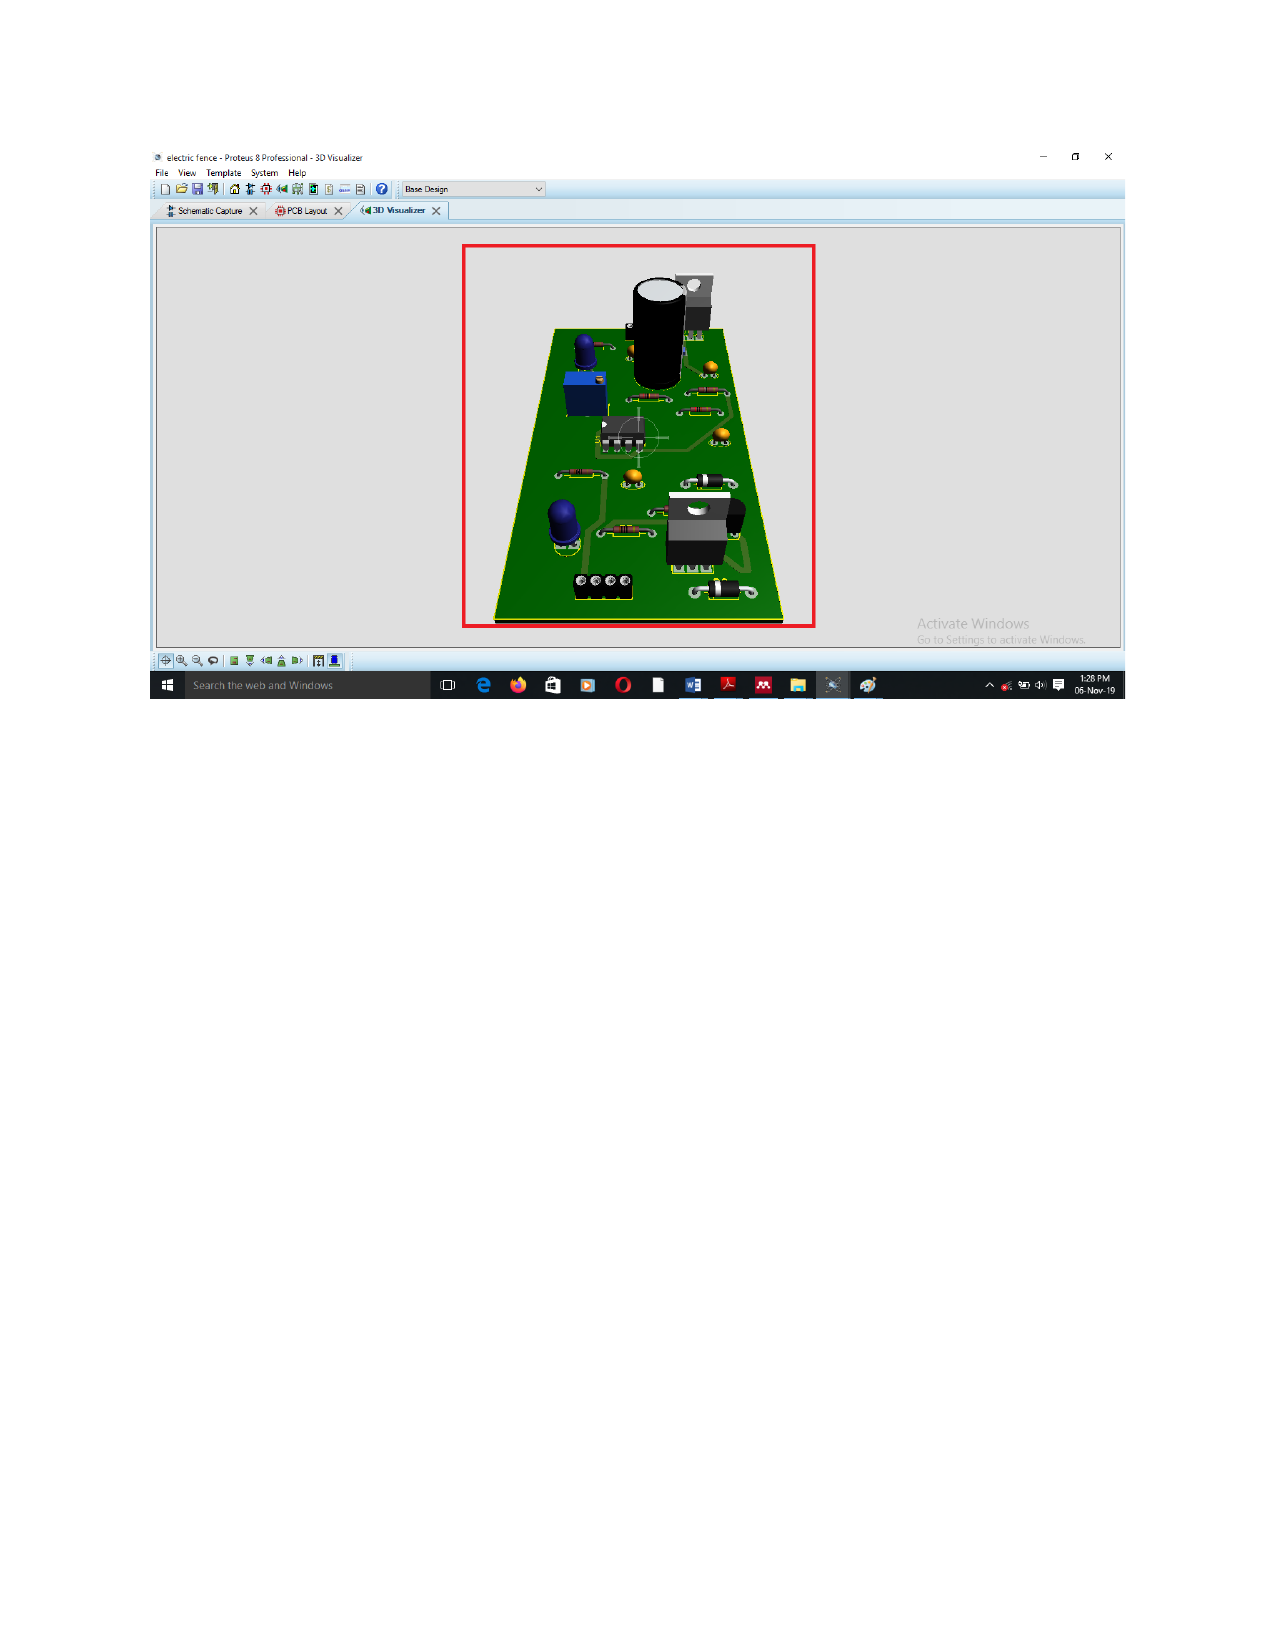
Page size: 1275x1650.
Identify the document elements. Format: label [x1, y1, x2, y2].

picture [150, 150, 1125, 699]
